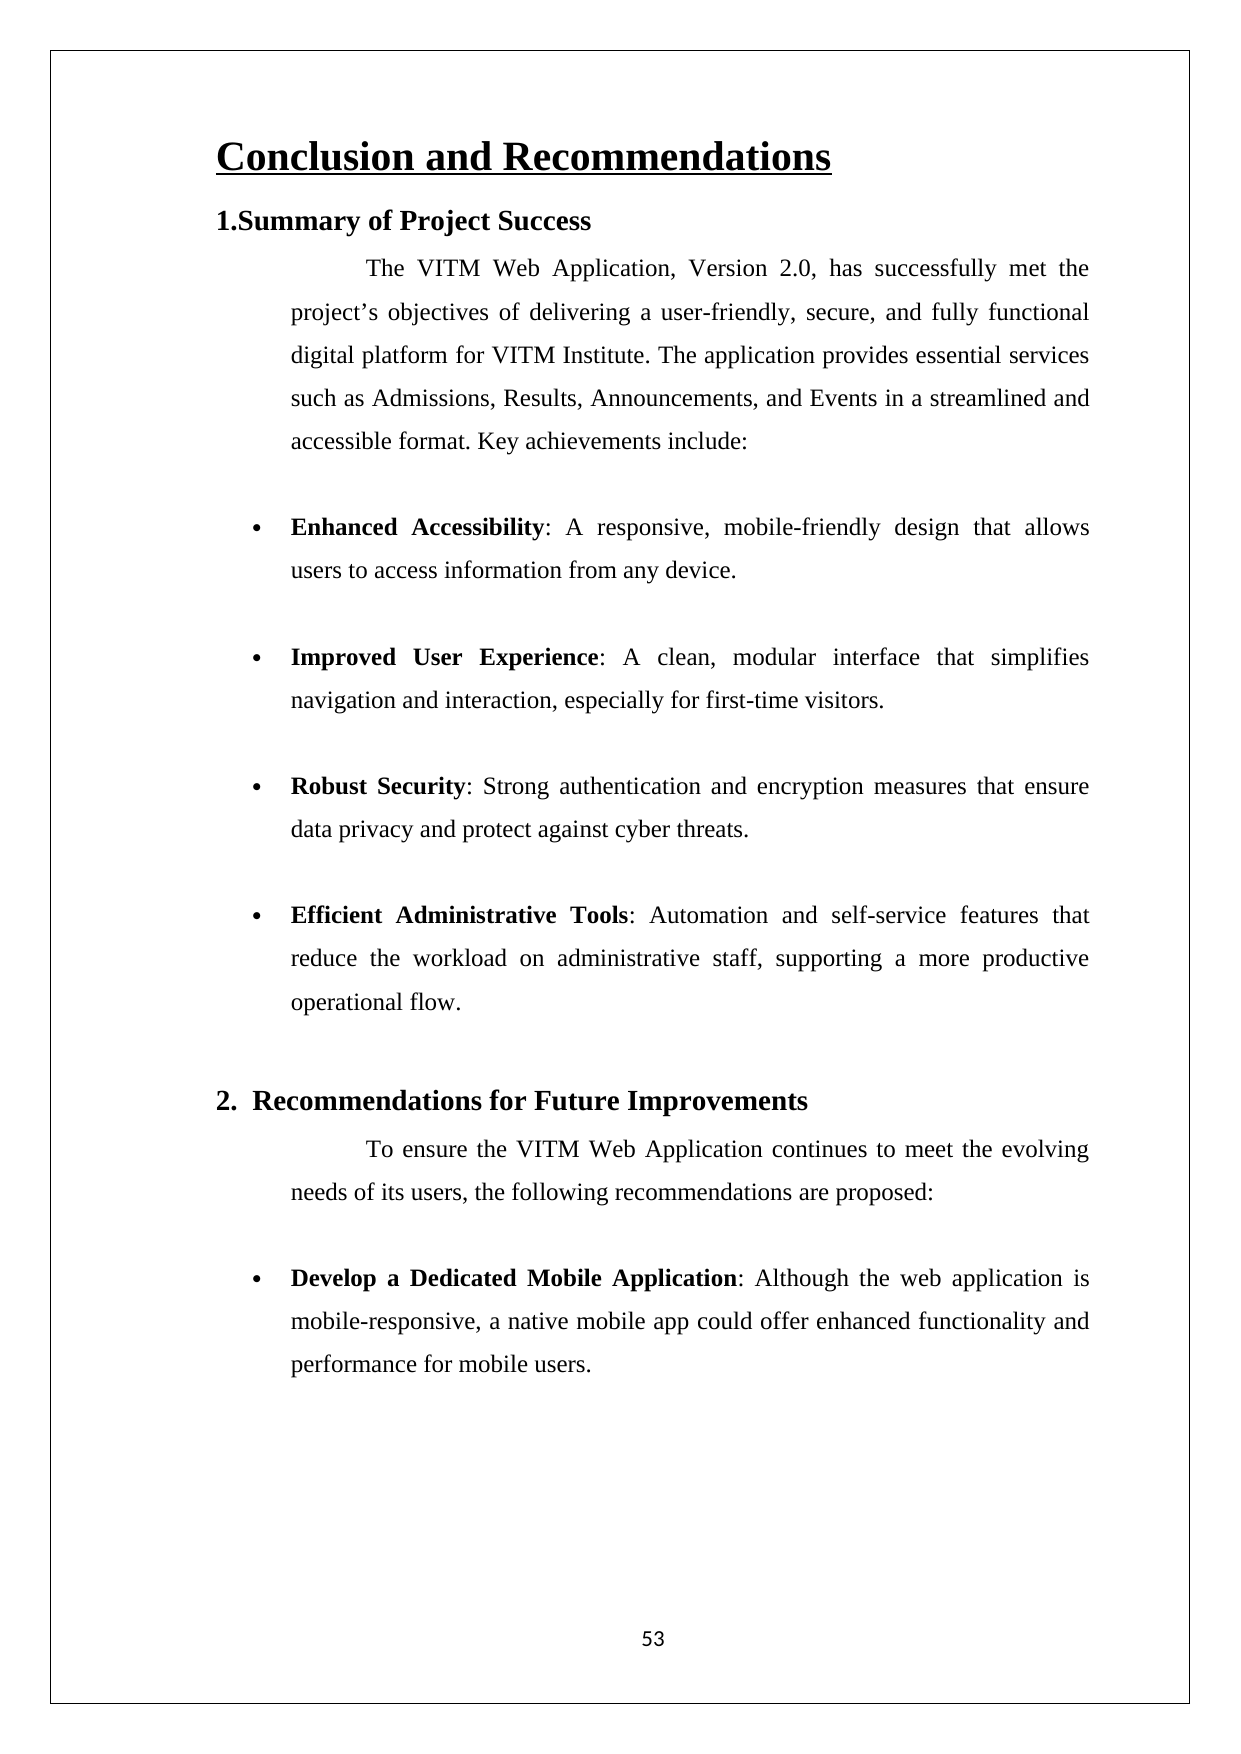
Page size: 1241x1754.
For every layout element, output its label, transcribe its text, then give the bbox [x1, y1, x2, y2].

text Conclusion and Recommendations [216, 131, 1090, 179]
list Enhanced Accessibility: A responsive, mobile-friendly design that allows users to access information from any device. [253, 512, 1090, 584]
list Develop a Dedicated Mobile Application: Although the web application is mobile-responsive, a native mobile app could offer enhanced functionality and performance for mobile users. [253, 1263, 1090, 1378]
list Robust Security: Strong authentication and encryption measures that ensure data privacy and protect against cyber threats. [253, 771, 1090, 843]
list To ensure the VITM Web Application continues to meet the evolving needs of its users, the following recommendations are proposed: [291, 1134, 1090, 1206]
list Improved User Experience: A clean, modular interface that simplifies navigation and interaction, especially for first-time visitors. [253, 642, 1090, 713]
text 1.Summary of Project Success [216, 203, 1090, 237]
list Efficient Administrative Tools: Automation and self-service features that reduce the workload on administrative staff, supporting a more productive operational flow. [253, 900, 1090, 1015]
list The VITM Web Application, Version 2.0, has successfully met the project’s objectives of delivering a user-friendly, secure, and fully functional digital platform for VITM Institute. The application provides essential services such as Admissions, Results, Announcements, and Events in a streamlined and accessible format. Key achievements include: [291, 253, 1090, 455]
text 2. Recommendations for Future Improvements [216, 1083, 1090, 1117]
